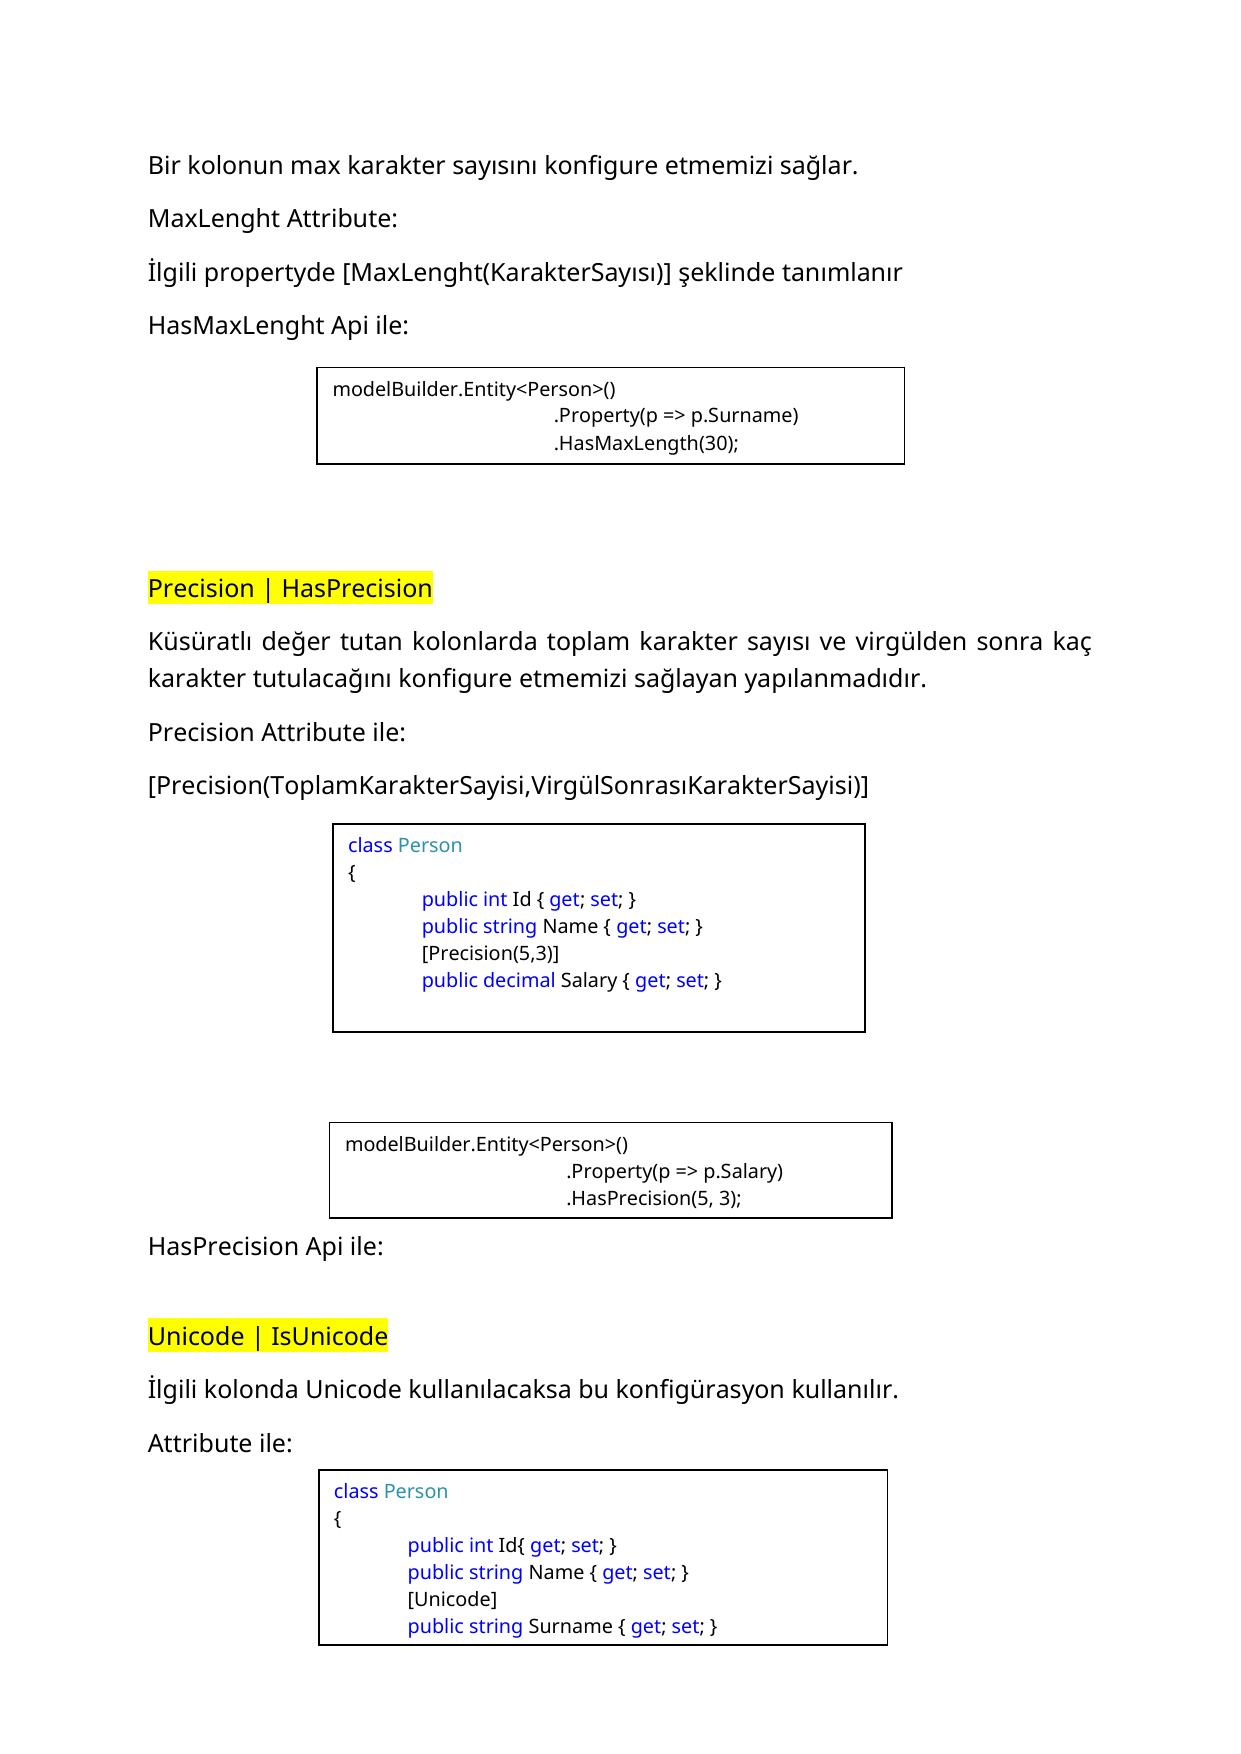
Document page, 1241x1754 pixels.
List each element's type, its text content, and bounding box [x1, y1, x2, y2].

text MaxLenght Attribute: [148, 201, 1093, 235]
text Attribute ile: [148, 1425, 1093, 1459]
text HasMaxLenght Api ile: [148, 308, 1093, 342]
text İlgili kolonda Unicode kullanılacaksa bu konfigürasyon kullanılır. [148, 1372, 1093, 1406]
text HasPrecision Api ile: [148, 821, 1093, 1262]
text Precision | HasPrecision [148, 361, 1093, 604]
text Unicode | IsUnicode [148, 1282, 1093, 1352]
text İlgili propertyde [MaxLenght(KarakterSayısı)] şeklinde tanımlanır [148, 254, 1093, 288]
text Küsüratlı değer tutan kolonlarda toplam karakter sayısı ve virgülden sonra kaç karakter tutulacağını konfigure etmemizi sağlayan yapılanmadıdır. [148, 624, 1093, 695]
text Bir kolonun max karakter sayısını konfigure etmemizi sağlar. [148, 148, 1093, 182]
text [Precision(ToplamKarakterSayisi,VirgülSonrasıKarakterSayisi)] [148, 768, 1093, 802]
text Precision Attribute ile: [148, 714, 1093, 748]
